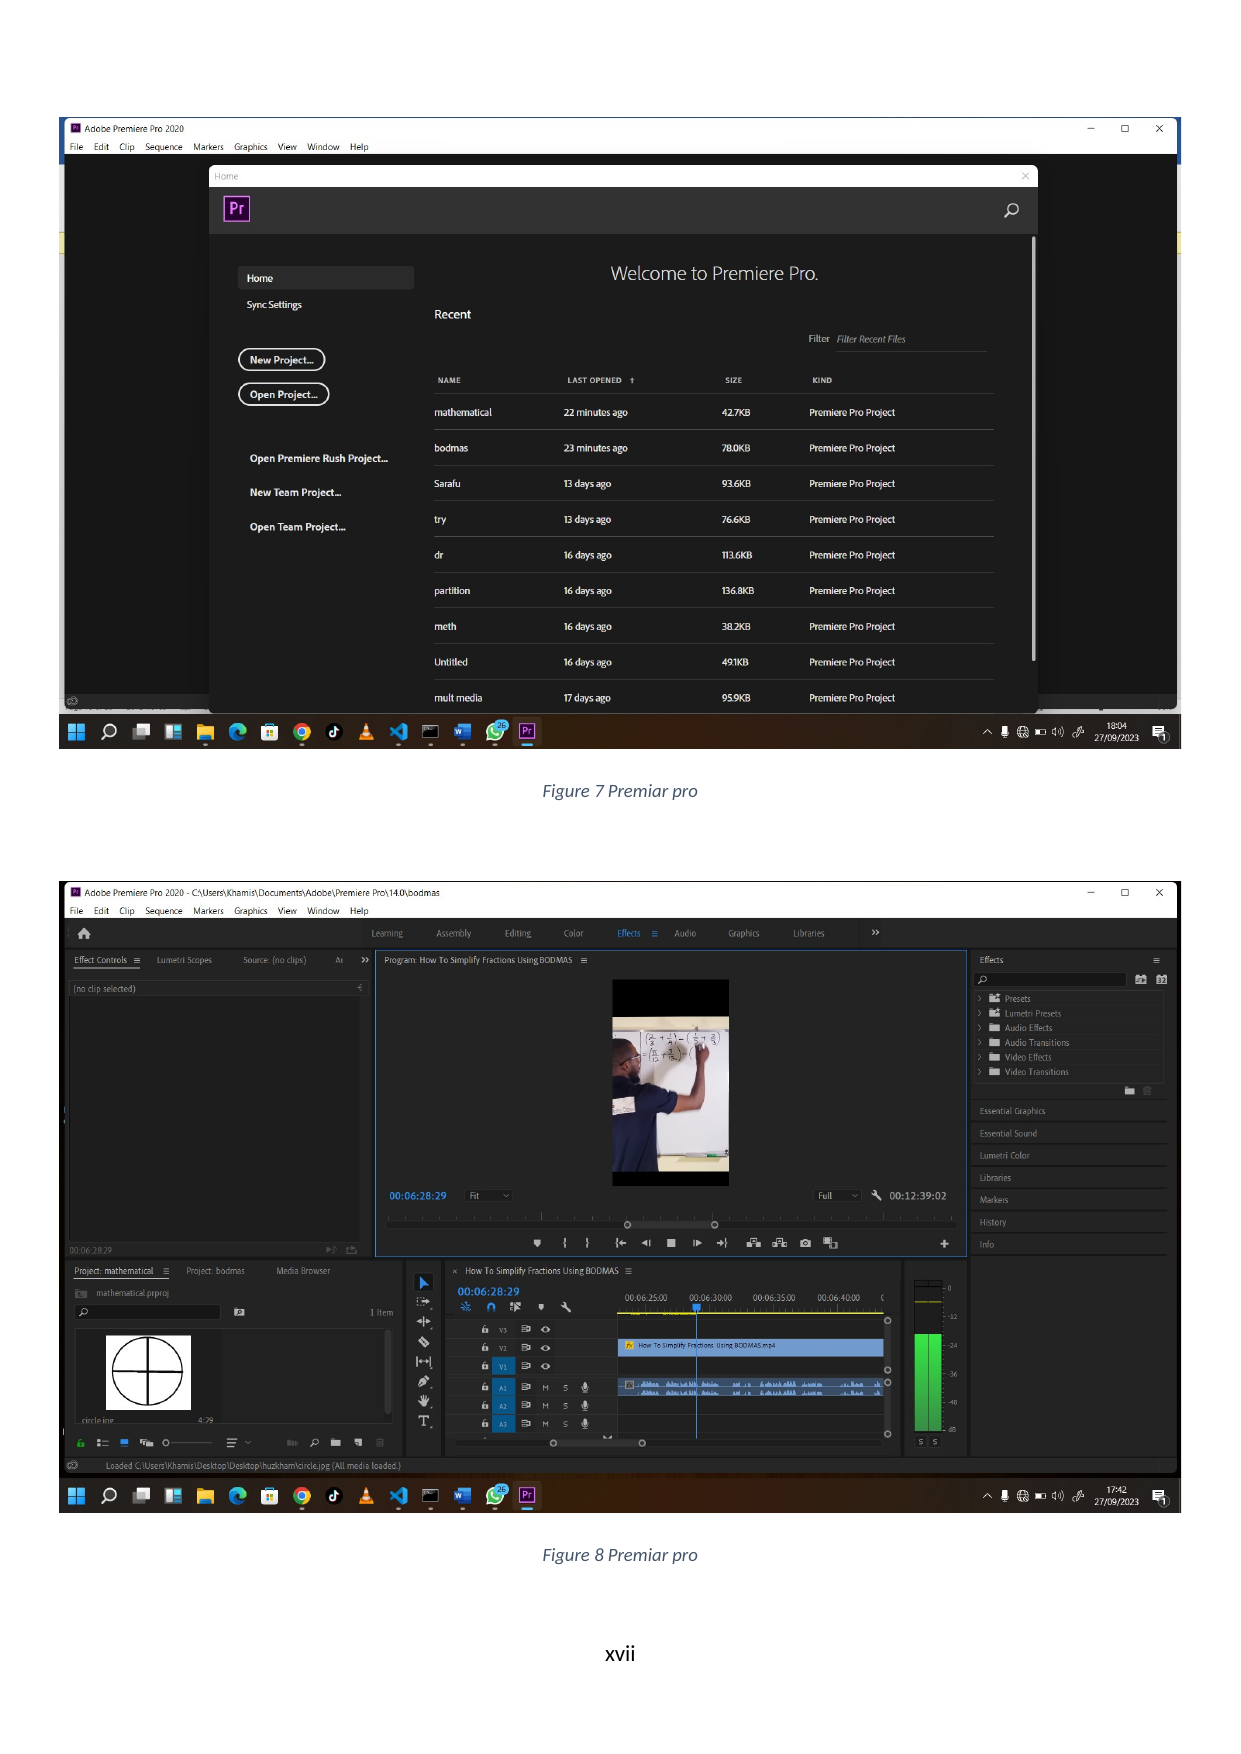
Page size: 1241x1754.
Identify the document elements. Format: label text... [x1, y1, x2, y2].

picture [59, 117, 1182, 749]
picture [59, 881, 1182, 1513]
